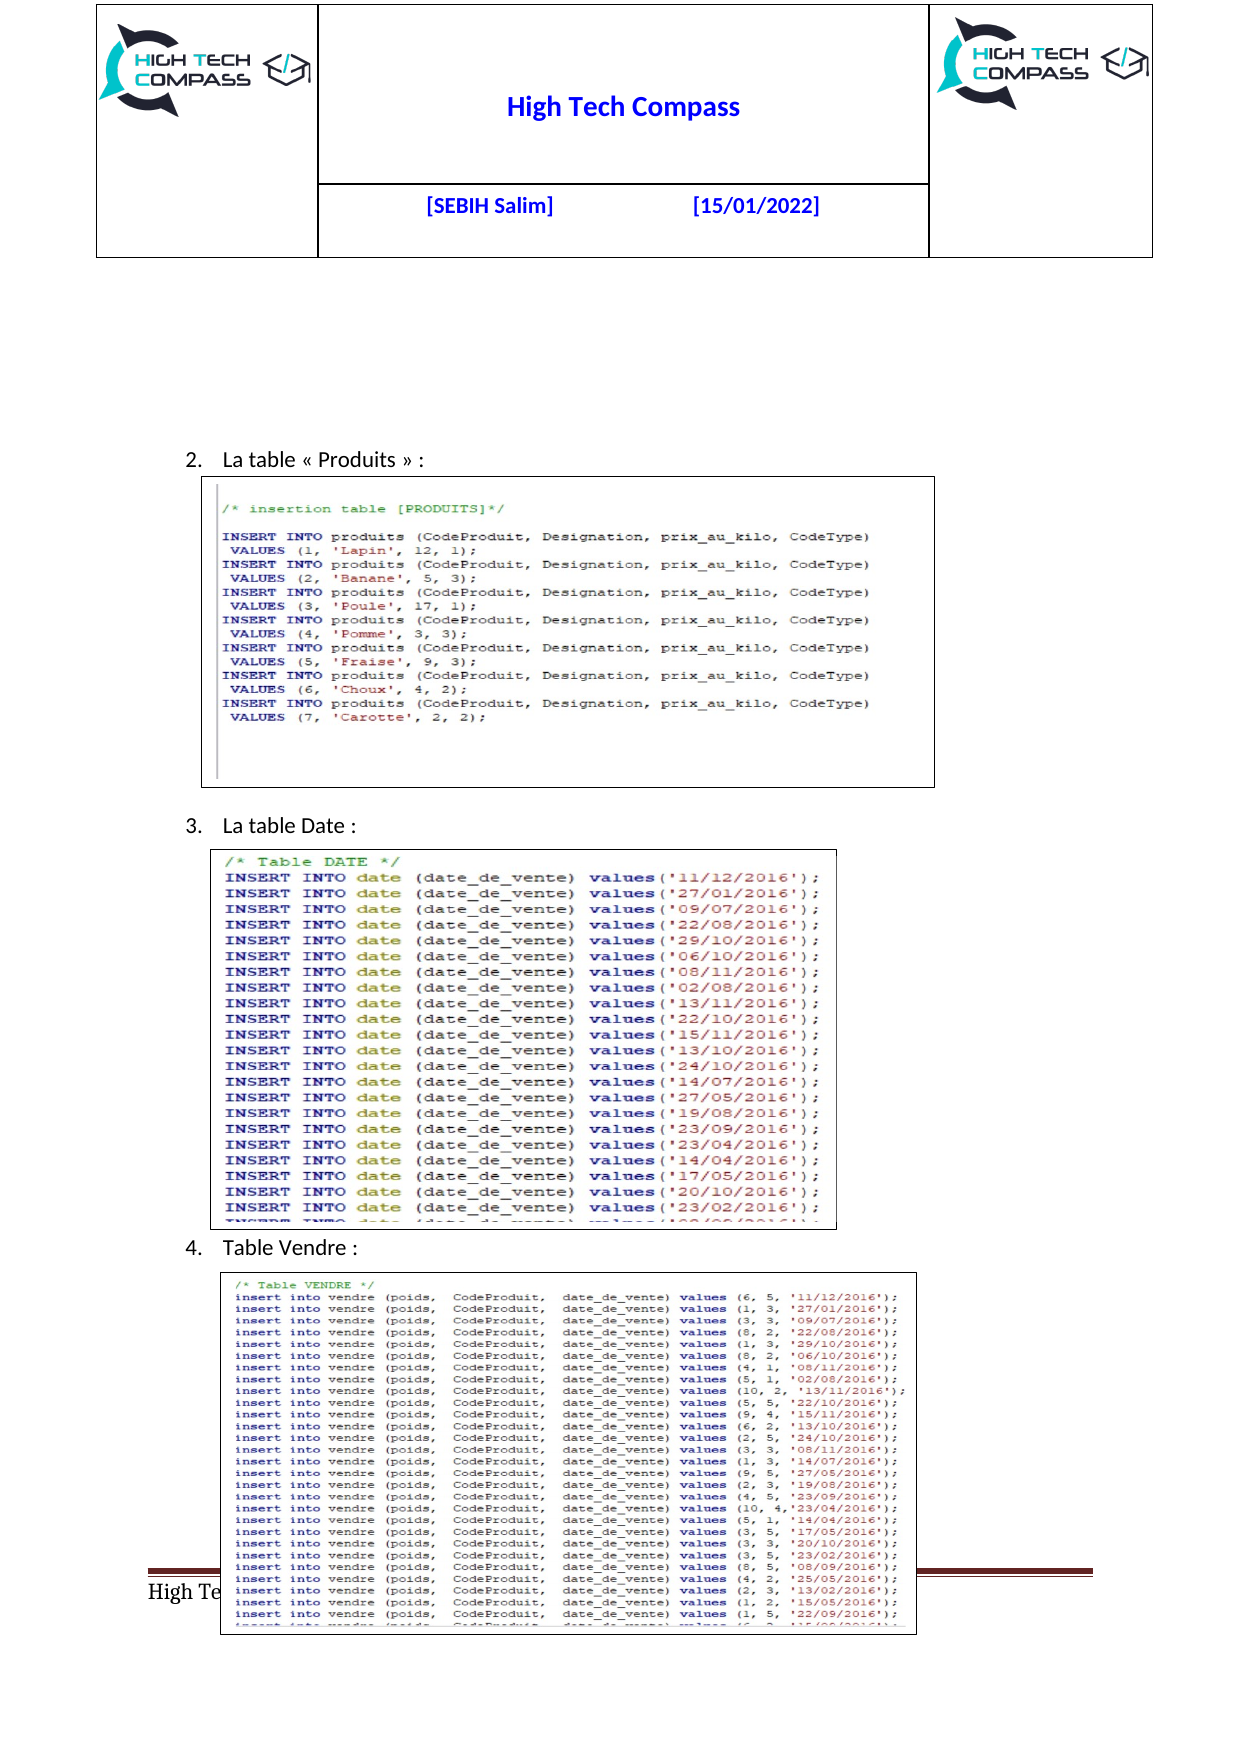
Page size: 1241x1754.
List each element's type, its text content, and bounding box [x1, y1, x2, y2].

list Table Vendre : [185, 1233, 1093, 1261]
list La table « Produits » : [185, 445, 1093, 473]
picture [936, 17, 1149, 110]
picture [225, 856, 837, 1222]
list La table Date : [185, 811, 1093, 839]
picture [216, 484, 927, 779]
picture [235, 1279, 906, 1627]
picture [98, 24, 311, 117]
